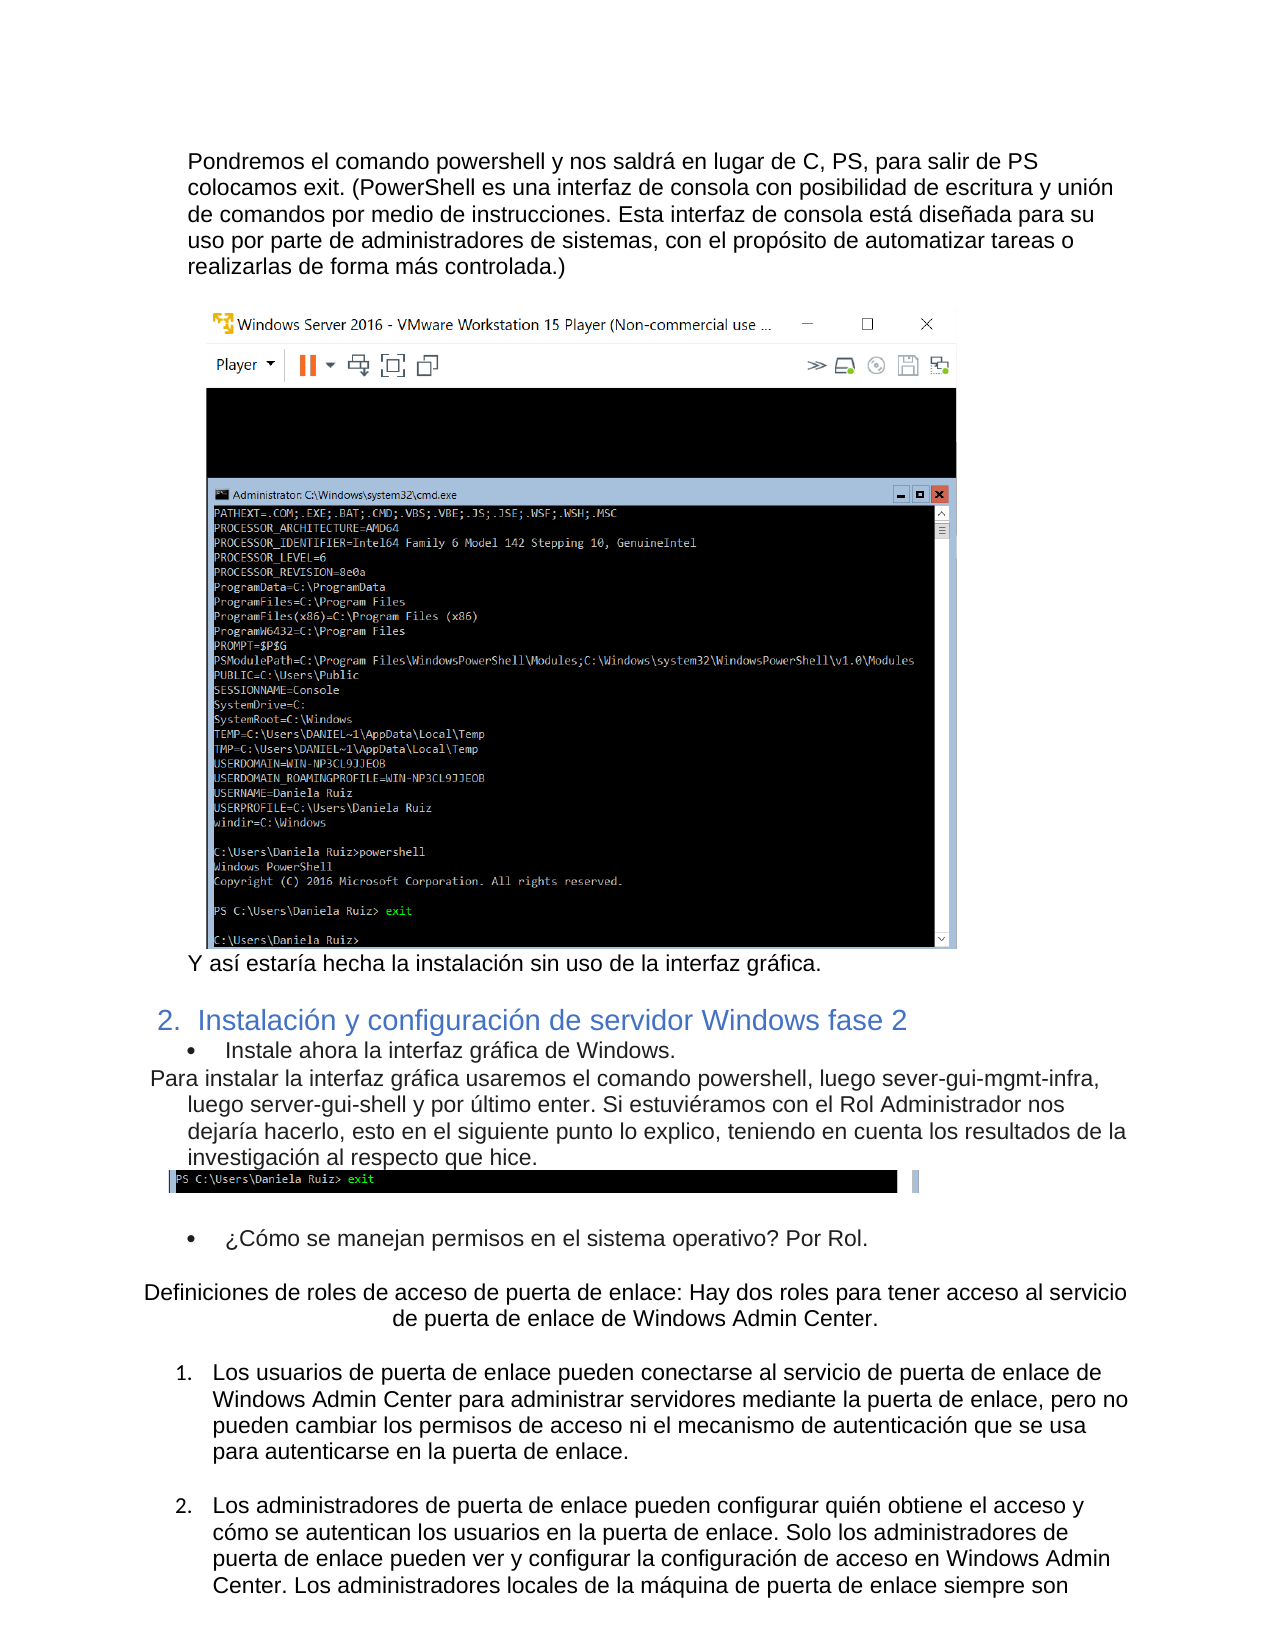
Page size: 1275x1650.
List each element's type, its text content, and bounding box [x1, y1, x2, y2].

text Para instalar la interfaz gráfica usaremos el comando powershell, luego sever-gui-mgmt-infra, luego server-gui-shell y por último enter. Si estuviéramos con el Rol Administrador nos dejaría hacerlo, esto en el siguiente punto lo explico, teniendo en cuenta los resultados de la investigación al respecto que hice. [150, 1066, 1133, 1171]
text Y así estaría hecha la instalación sin uso de la interfaz gráfica. [187, 949, 1133, 976]
text Pondremos el comando powershell y nos saldrá en lugar de C, PS, para salir de PS colocamos exit. (PowerShell es una interfaz de consola con posibilidad de escritura y unión de comandos por medio de instrucciones. Esta interfaz de consola está diseñada para su uso por parte de administradores de sistemas, con el propósito de automatizar tareas o realizarlas de forma más controlada.) [187, 148, 1133, 280]
list Los usuarios de puerta de enlace pueden conectarse al servicio de puerta de enlace de Windows Admin Center para administrar servidores mediante la puerta de enlace, pero no pueden cambiar los permisos de acceso ni el mecanismo de autenticación que se usa para autenticarse en la puerta de enlace. [175, 1358, 1133, 1465]
list ¿Cómo se manejan permisos en el sistema operativo? Por Rol. [187, 1226, 1133, 1252]
list Instale ahora la interfaz gráfica de Windows. [187, 1038, 1133, 1064]
subtitle Instalación y configuración de servidor Windows fase 2 [157, 1003, 1133, 1037]
text Definiciones de roles de acceso de puerta de enlace: Hay dos roles para tener acceso al servicio de puerta de enlace de Windows Admin Center. [137, 1278, 1133, 1331]
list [175, 1491, 1133, 1598]
